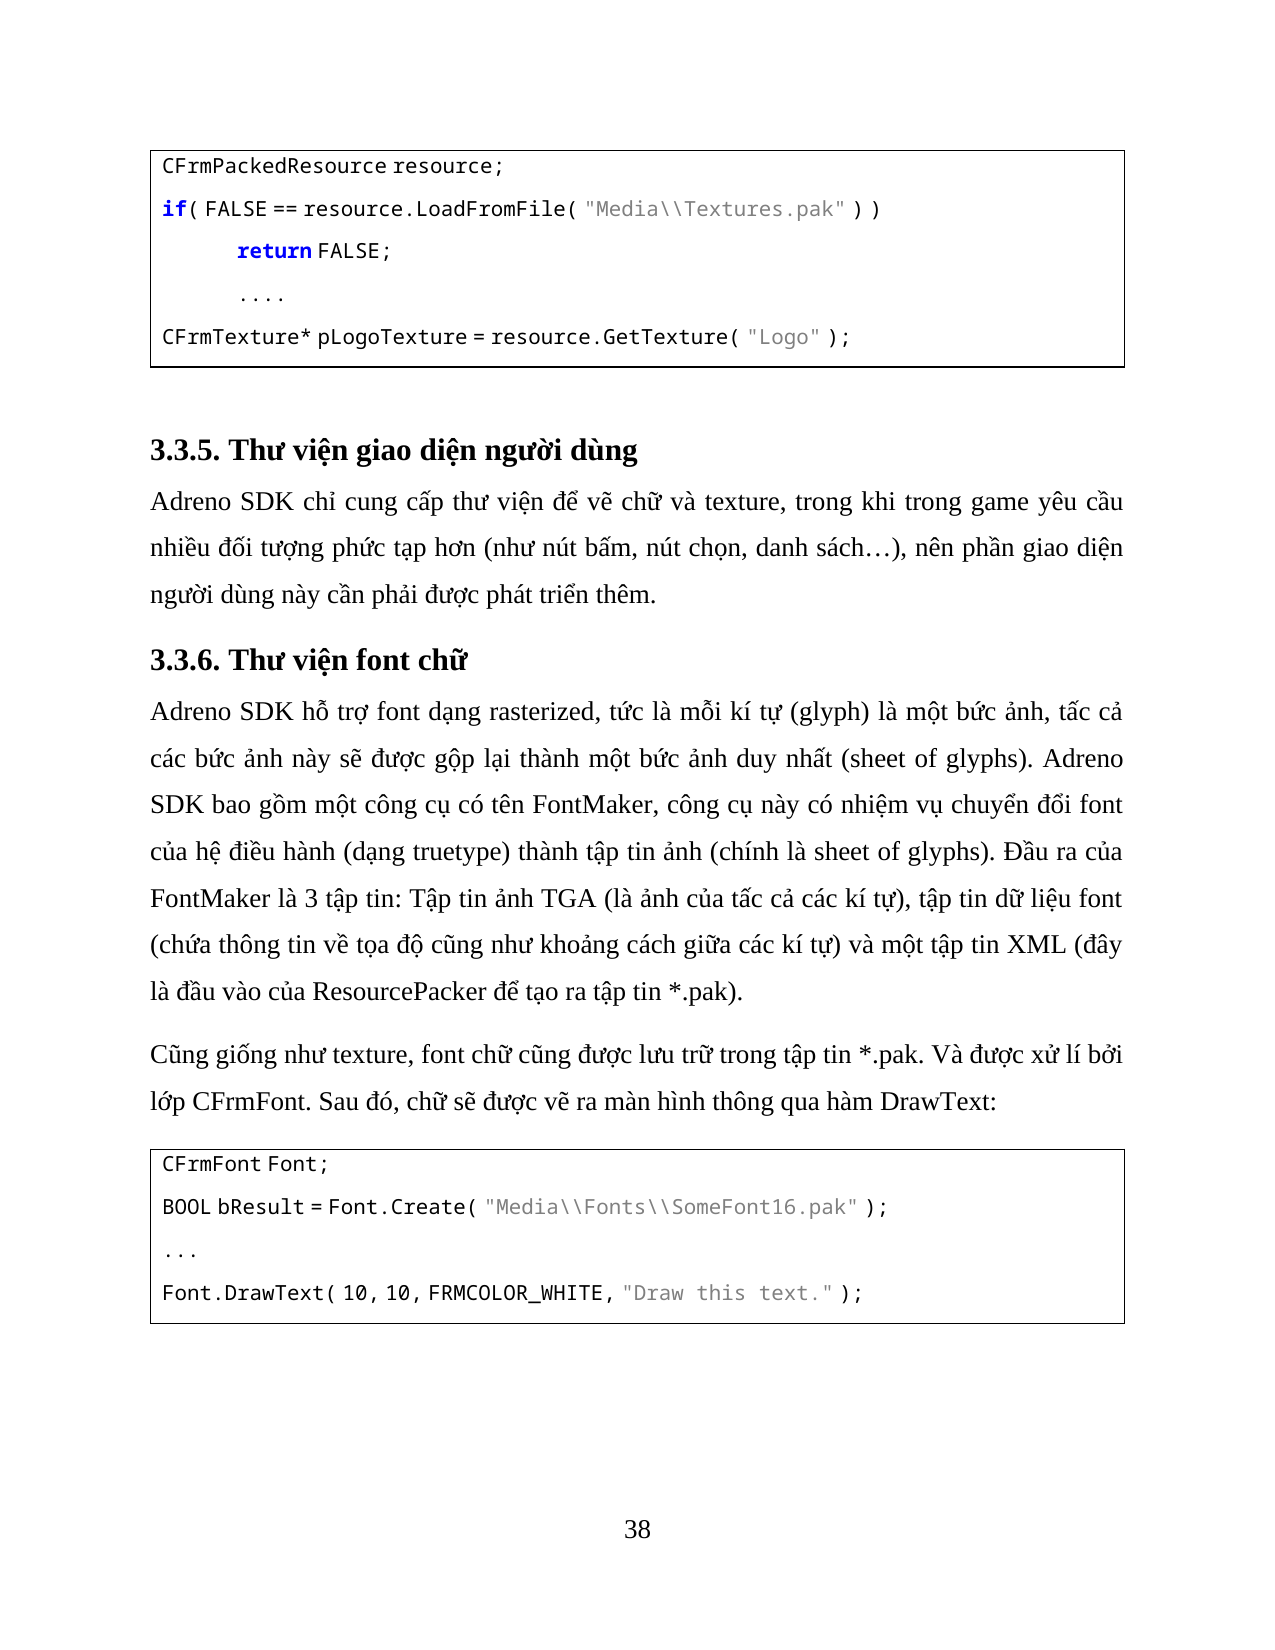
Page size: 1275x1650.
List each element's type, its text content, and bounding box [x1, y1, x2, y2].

text Adreno SDK chỉ cung cấp thư viện để vẽ chữ và texture, trong khi trong game yêu cầu nhiều đối tượng phức tạp hơn (như nút bấm, nút chọn, danh sách…), nên phần giao diện người dùng này cần phải được phát triển thêm. [150, 485, 1125, 609]
subtitle 3.3.6. Thư viện font chữ [150, 641, 1125, 677]
text Adreno SDK hỗ trợ font dạng rasterized, tức là mỗi kí tự (glyph) là một bức ảnh, tấc cả các bức ảnh này sẽ được gộp lại thành một bức ảnh duy nhất (sheet of glyphs). Adreno SDK bao gồm một công cụ có tên FontMaker, công cụ này có nhiệm vụ chuyển đổi font của hệ điều hành (dạng truetype) thành tập tin ảnh (chính là sheet of glyphs). Đầu ra của FontMaker là 3 tập tin: Tập tin ảnh TGA (là ảnh của tấc cả các kí tự), tập tin dữ liệu font (chứa thông tin về tọa độ cũng như khoảng cách giữa các kí tự) và một tập tin XML (đây là đầu vào của ResourcePacker để tạo ra tập tin *.pak). [150, 695, 1125, 1006]
subtitle 3.3.5. Thư viện giao diện người dùng [150, 431, 1125, 467]
table_header CFrmFont Font; BOOL bResult = Font.Create( "Media\\Fonts\\SomeFont16.pak" ); ... Font.DrawText( 10, 10, FRMCOLOR_WHITE, "Draw this text." ); [151, 1150, 1124, 1322]
text Cũng giống như texture, font chữ cũng được lưu trữ trong tập tin *.pak. Và được xử lí bởi lớp CFrmFont. Sau đó, chữ sẽ được vẽ ra màn hình thông qua hàm DrawText: [150, 1038, 1125, 1116]
table_header CFrmPackedResource resource; if( FALSE == resource.LoadFromFile( "Media\\Textures.pak" ) ) return FALSE; .... CFrmTexture* pLogoTexture = resource.GetTexture( "Logo" ); [151, 151, 1124, 366]
